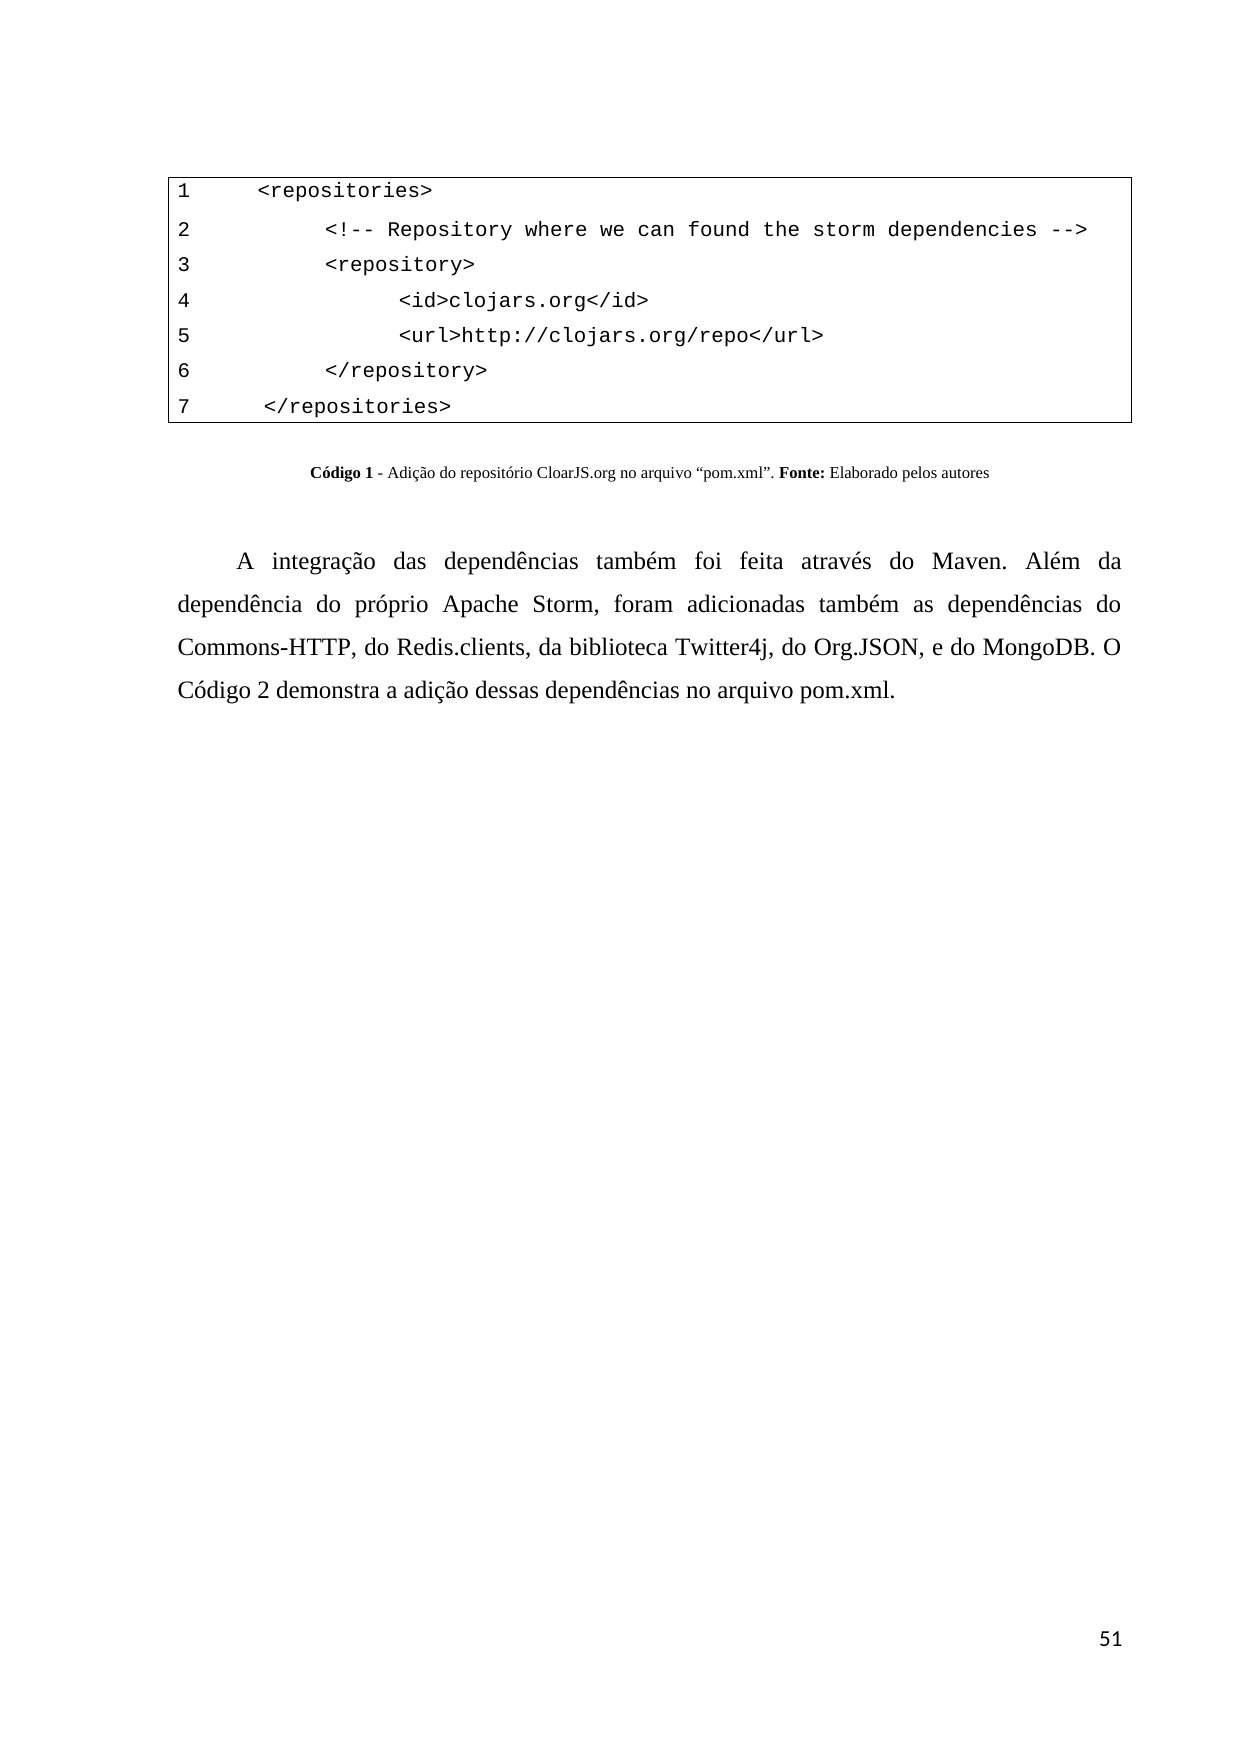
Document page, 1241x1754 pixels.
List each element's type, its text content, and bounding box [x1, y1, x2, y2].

list <repository> [169, 251, 1131, 278]
list <url>http://clojars.org/repo</url> [169, 322, 1131, 349]
list <repositories> [169, 178, 1131, 204]
list <!-- Repository where we can found the storm dependencies --> [169, 216, 1131, 242]
text Código 1 - Adição do repositório CloarJS.org no arquivo “pom.xml”. Fonte: Elaborado pelos autores [177, 463, 1122, 482]
list </repositories> [169, 393, 1131, 422]
text A integração das dependências também foi feita através do Maven. Além da dependência do próprio Apache Storm, foram adicionadas também as dependências do Commons-HTTP, do Redis.clients, da biblioteca Twitter4j, do Org.JSON, e do MongoDB. O Código 2 demonstra a adição dessas dependências no arquivo pom.xml. [177, 546, 1122, 704]
list <id>clojars.org</id> [169, 286, 1131, 313]
list </repository> [169, 357, 1131, 384]
